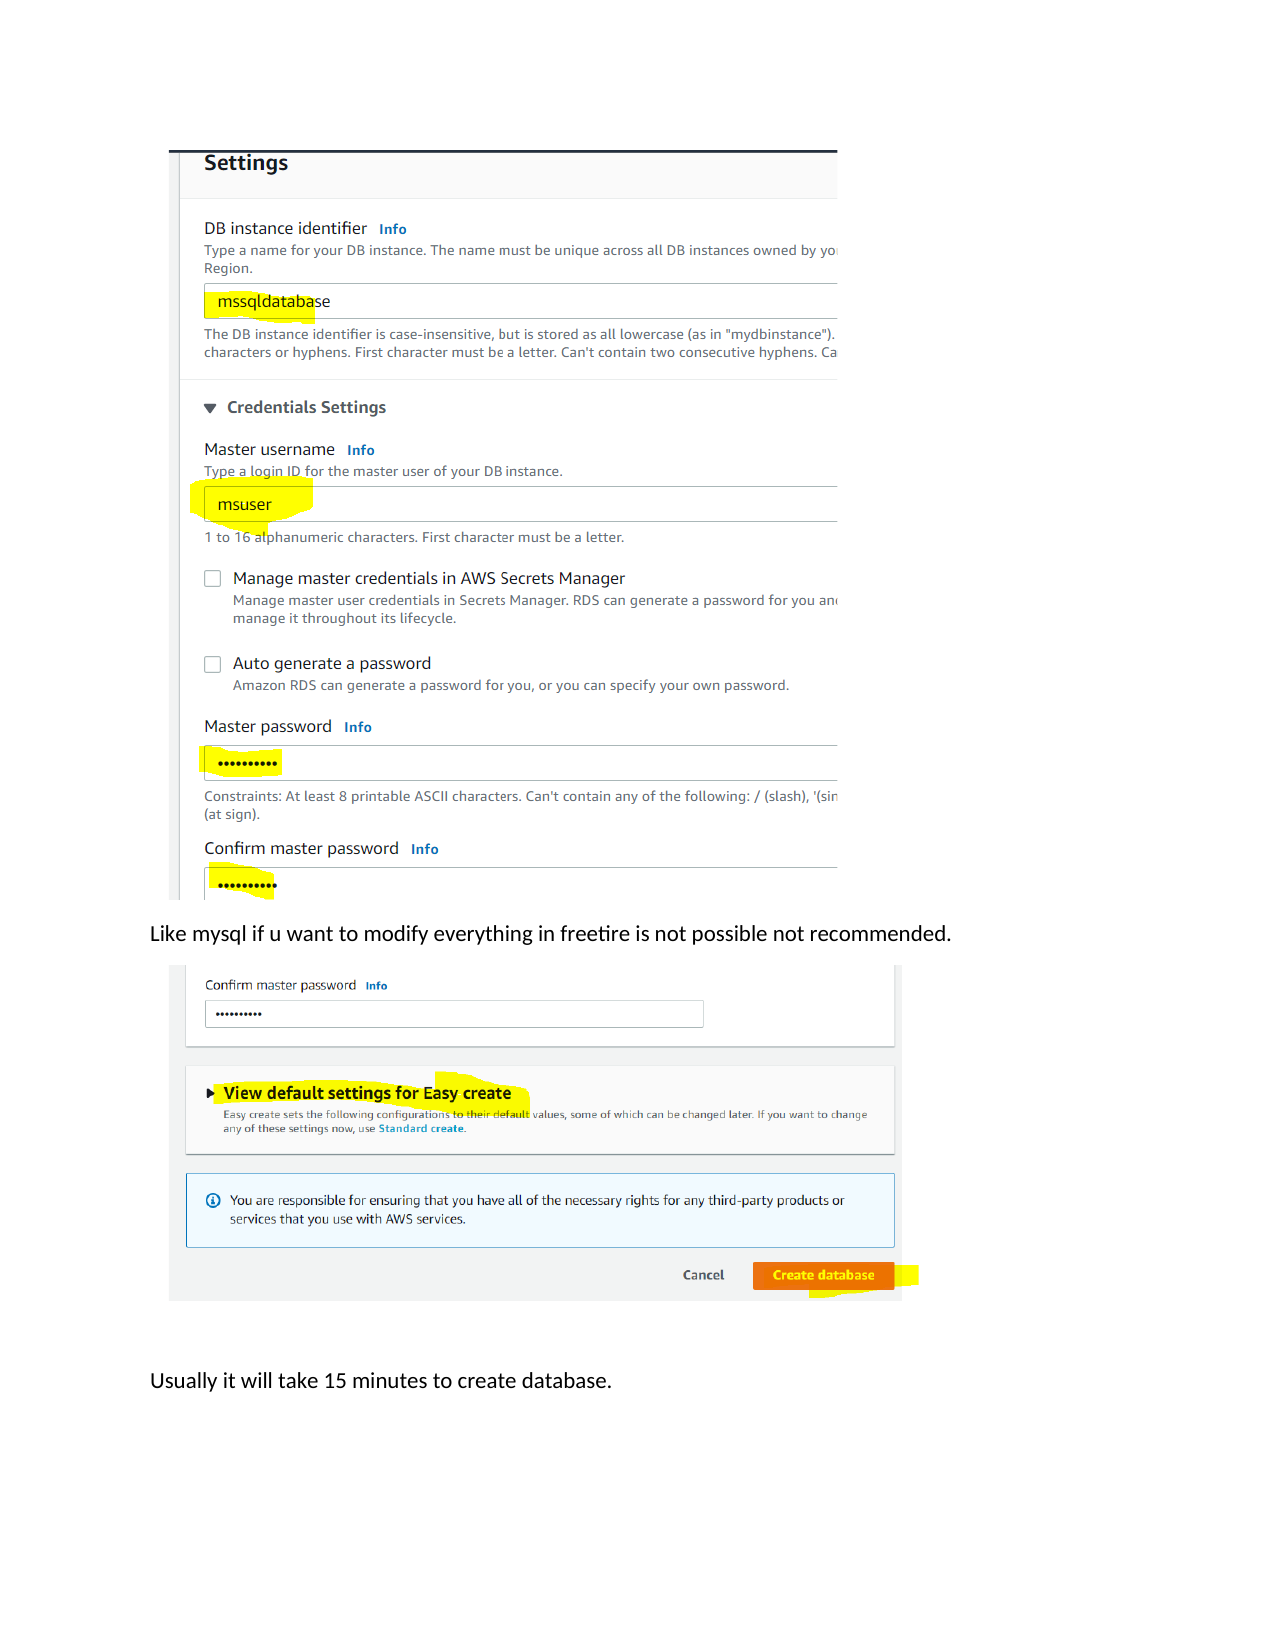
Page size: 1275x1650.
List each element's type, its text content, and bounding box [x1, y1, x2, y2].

text Usually it will take 15 minutes to create database. [150, 1366, 1125, 1394]
text Like mysql if u want to modify everything in freetire is not possible not recommended. [150, 919, 1125, 947]
